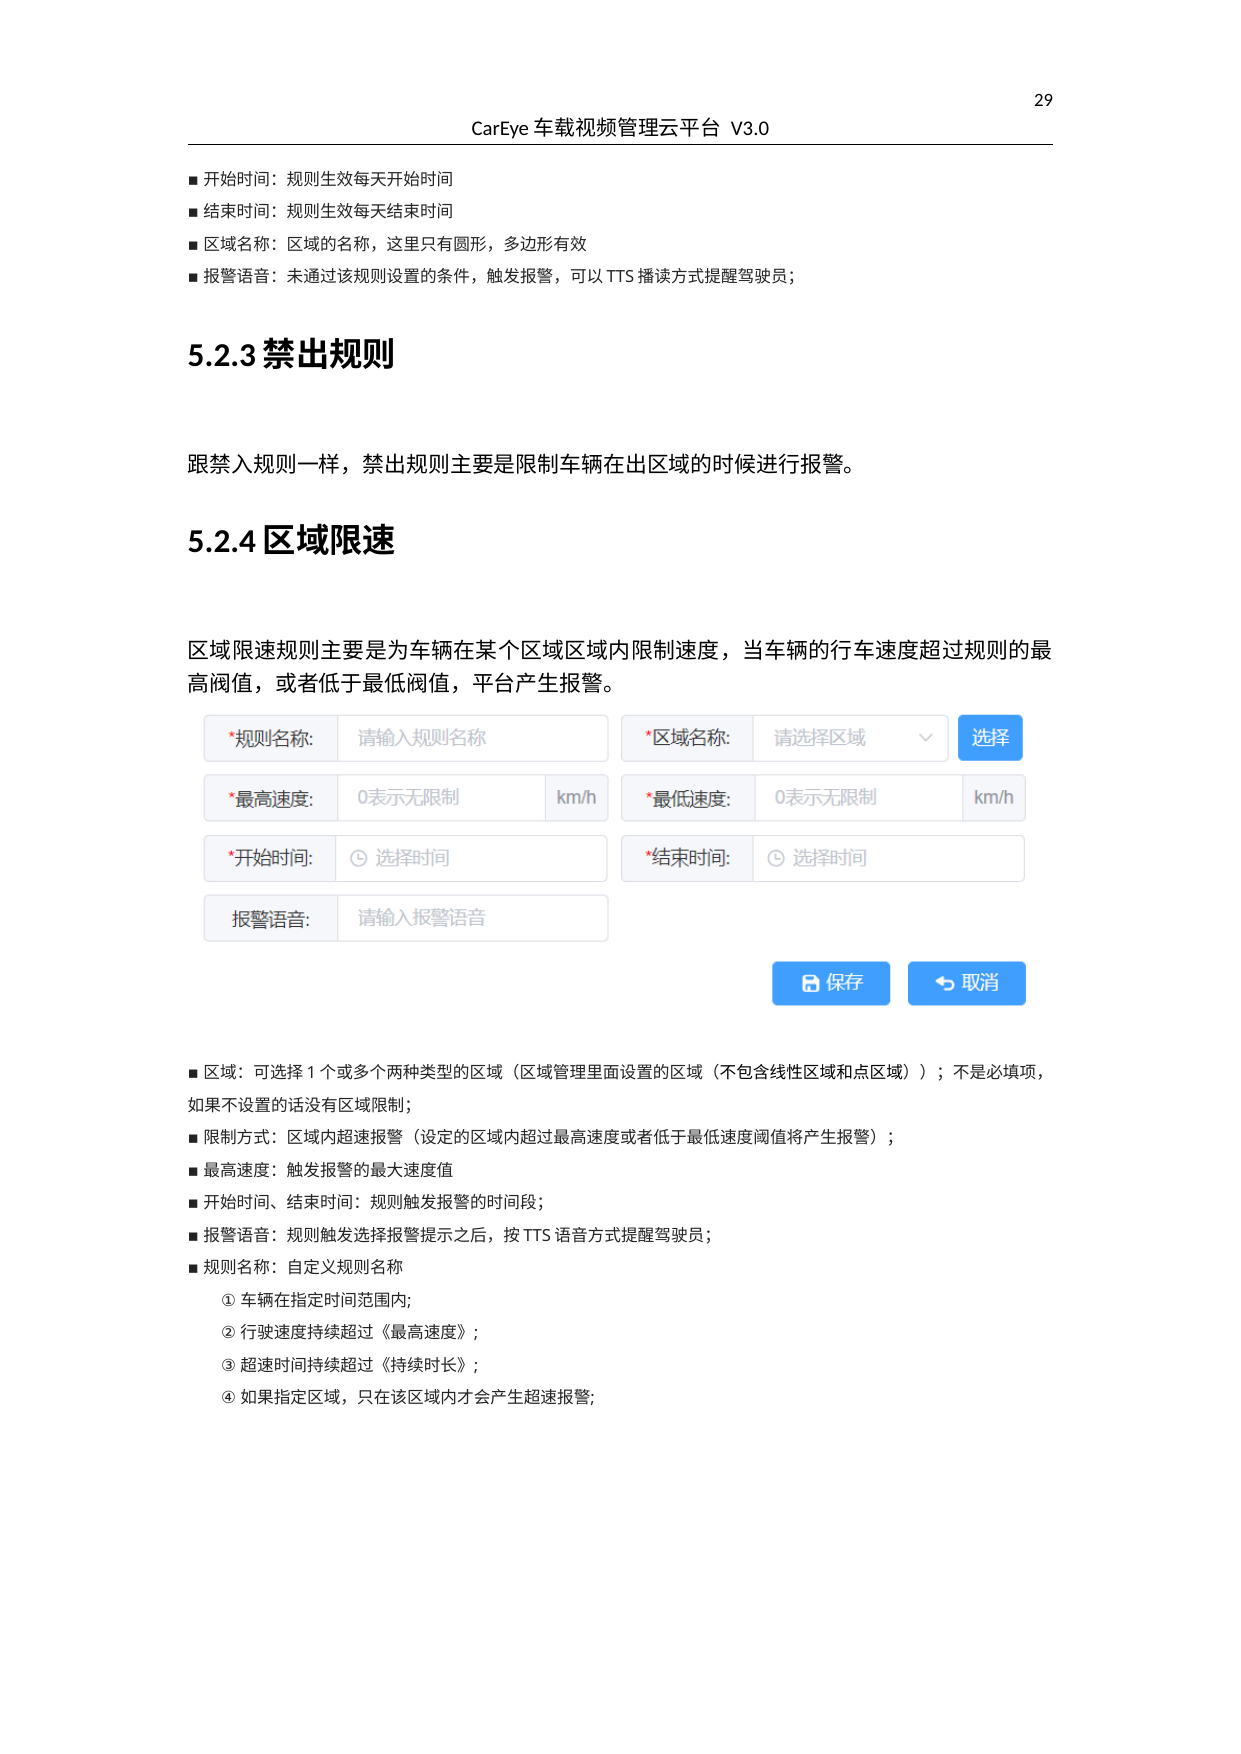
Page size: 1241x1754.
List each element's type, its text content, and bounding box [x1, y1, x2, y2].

subtitle 禁出规则 [187, 319, 1053, 384]
text ▪ 区域：可选择1个或多个两种类型的区域（区域管理里面设置的区域（不包含线性区域和点区域））；不是必填项，如果不设置的话没有区域限制； [187, 1056, 1053, 1121]
text ③ 超速时间持续超过《持续时长》; [187, 1348, 1053, 1381]
text ▪ 区域名称：区域的名称，这里只有圆形，多边形有效 [187, 227, 1053, 259]
text 区域限速规则主要是为车辆在某个区域区域内限制速度，当车辆的行车速度超过规则的最高阀值，或者低于最低阀值，平台产生报警。 [187, 633, 1053, 698]
text ▪ 报警语音：规则触发选择报警提示之后，按TTS语音方式提醒驾驶员； [187, 1218, 1053, 1251]
text ▪ 报警语音：未通过该规则设置的条件，触发报警，可以TTS播读方式提醒驾驶员； [187, 259, 1053, 292]
text ▪ 开始时间、结束时间：规则触发报警的时间段； [187, 1186, 1053, 1218]
subtitle 区域限速 [187, 506, 1053, 571]
text ▪ 限制方式：区域内超速报警（设定的区域内超过最高速度或者低于最低速度阈值将产生报警）； [187, 1121, 1053, 1153]
text ▪ 最高速度：触发报警的最大速度值 [187, 1153, 1053, 1186]
text ① 车辆在指定时间范围内; [187, 1283, 1053, 1316]
picture [187, 698, 1052, 1018]
text ▪ 规则名称：自定义规则名称 [187, 1251, 1053, 1283]
text 跟禁入规则一样，禁出规则主要是限制车辆在出区域的时候进行报警。 [187, 446, 1053, 479]
text ▪ 结束时间：规则生效每天结束时间 [187, 194, 1053, 227]
text ④ 如果指定区域，只在该区域内才会产生超速报警; [187, 1381, 1053, 1413]
text ▪ 开始时间：规则生效每天开始时间 [187, 162, 1053, 194]
text ② 行驶速度持续超过《最高速度》; [187, 1316, 1053, 1348]
